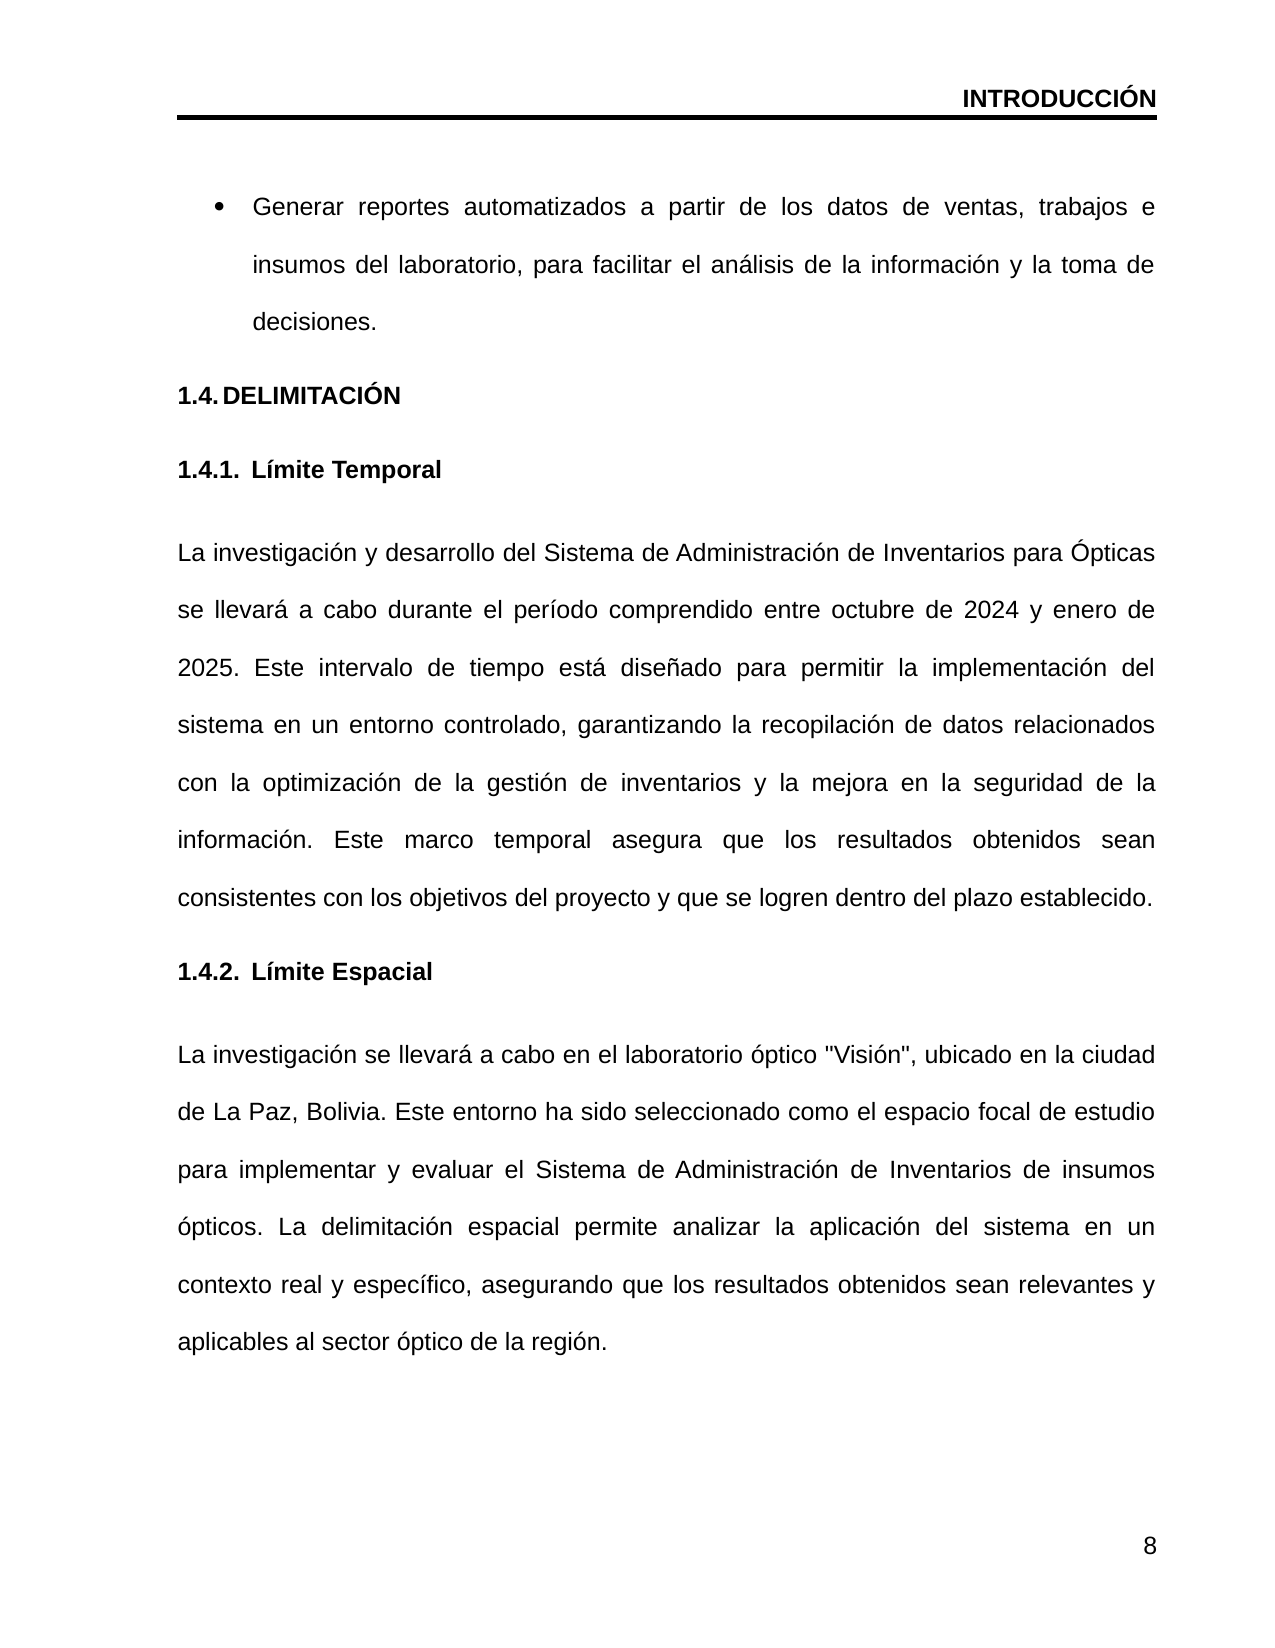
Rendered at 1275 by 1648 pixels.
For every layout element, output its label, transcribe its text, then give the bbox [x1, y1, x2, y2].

text La investigación y desarrollo del Sistema de Administración de Inventarios para Ópticas se llevará a cabo durante el período comprendido entre octubre de 2024 y enero de 2025. Este intervalo de tiempo está diseñado para permitir la implementación del sistema en un entorno controlado, garantizando la recopilación de datos relacionados con la optimización de la gestión de inventarios y la mejora en la seguridad de la información. Este marco temporal asegura que los resultados obtenidos sean consistentes con los objetivos del proyecto y que se logren dentro del plazo establecido. [177, 538, 1157, 912]
list Generar reportes automatizados a partir de los datos de ventas, trabajos e insumos del laboratorio, para facilitar el análisis de la información y la toma de decisiones. [215, 192, 1157, 336]
subtitle DELIMITACIÓN [177, 381, 1157, 410]
subtitle Límite Espacial [177, 957, 1157, 986]
subtitle Límite Temporal [177, 455, 1157, 484]
text La investigación se llevará a cabo en el laboratorio óptico "Visión", ubicado en la ciudad de La Paz, Bolivia. Este entorno ha sido seleccionado como el espacio focal de estudio para implementar y evaluar el Sistema de Administración de Inventarios de insumos ópticos. La delimitación espacial permite analizar la aplicación del sistema en un contexto real y específico, asegurando que los resultados obtenidos sean relevantes y aplicables al sector óptico de la región. [177, 1039, 1157, 1356]
